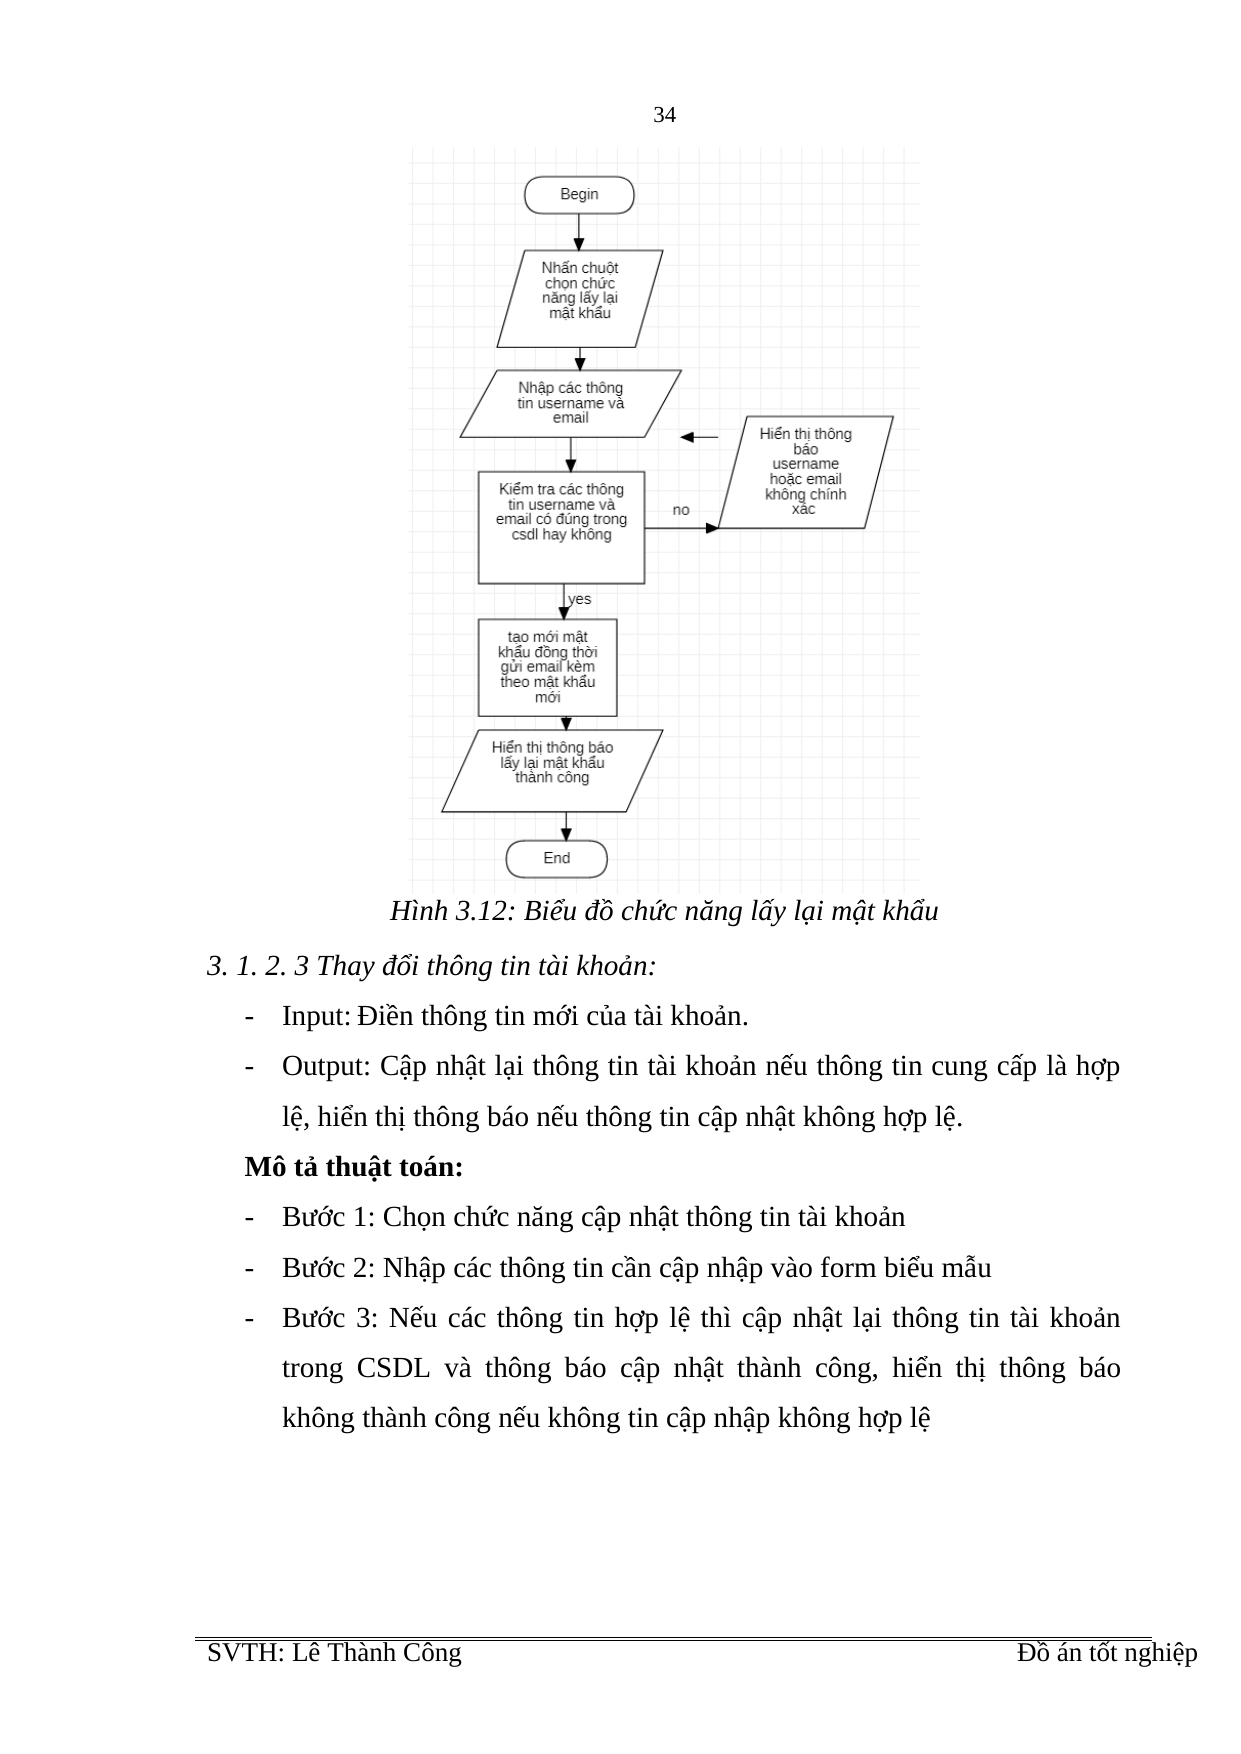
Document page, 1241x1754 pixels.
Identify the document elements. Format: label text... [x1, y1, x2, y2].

subtitle Thay đổi thông tin tài khoản: [207, 948, 1122, 981]
list Bước 1: Chọn chức năng cập nhật thông tin tài khoản [244, 1199, 1122, 1233]
text Mô tả thuật toán: [207, 1149, 1122, 1183]
list Bước 2: Nhập các thông tin cần cập nhập vào form biểu mẫu [244, 1250, 1122, 1283]
list Input: Điền thông tin mới của tài khoản. [244, 998, 1122, 1032]
list Output: Cập nhật lại thông tin tài khoản nếu thông tin cung cấp là hợp lệ, hiển thị thông báo nếu thông tin cập nhật không hợp lệ. [244, 1048, 1122, 1132]
picture [408, 147, 921, 894]
list Bước 3: Nếu các thông tin hợp lệ thì cập nhật lại thông tin tài khoản trong CSDL và thông báo cập nhật thành công, hiển thị thông báo không thành công nếu không tin cập nhập không hợp lệ [244, 1300, 1122, 1434]
